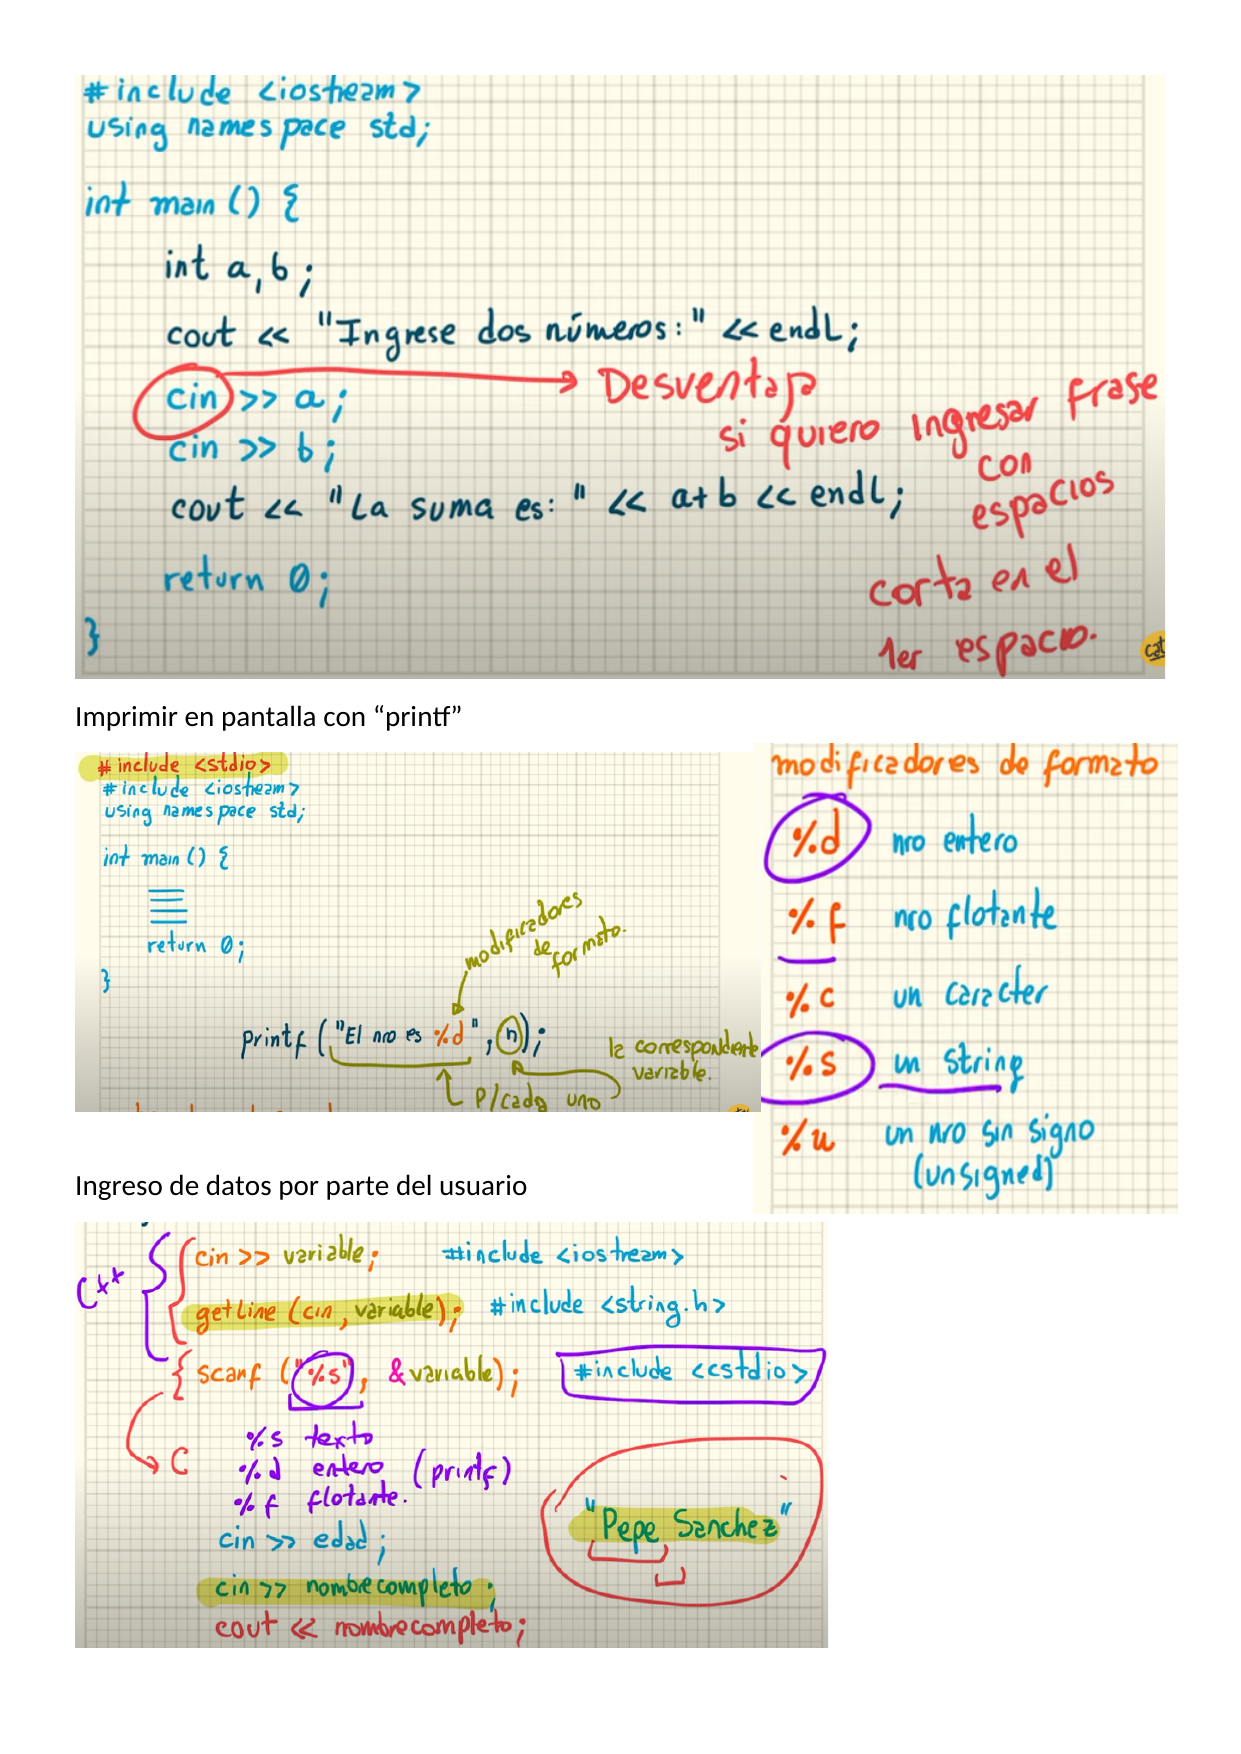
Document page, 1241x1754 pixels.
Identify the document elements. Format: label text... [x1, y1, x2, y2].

text Ingreso de datos por parte del usuario [75, 1167, 752, 1202]
text Imprimir en pantalla con “printf” [75, 698, 1165, 733]
picture [75, 75, 1166, 679]
picture [75, 743, 1178, 1214]
picture [75, 1222, 829, 1648]
